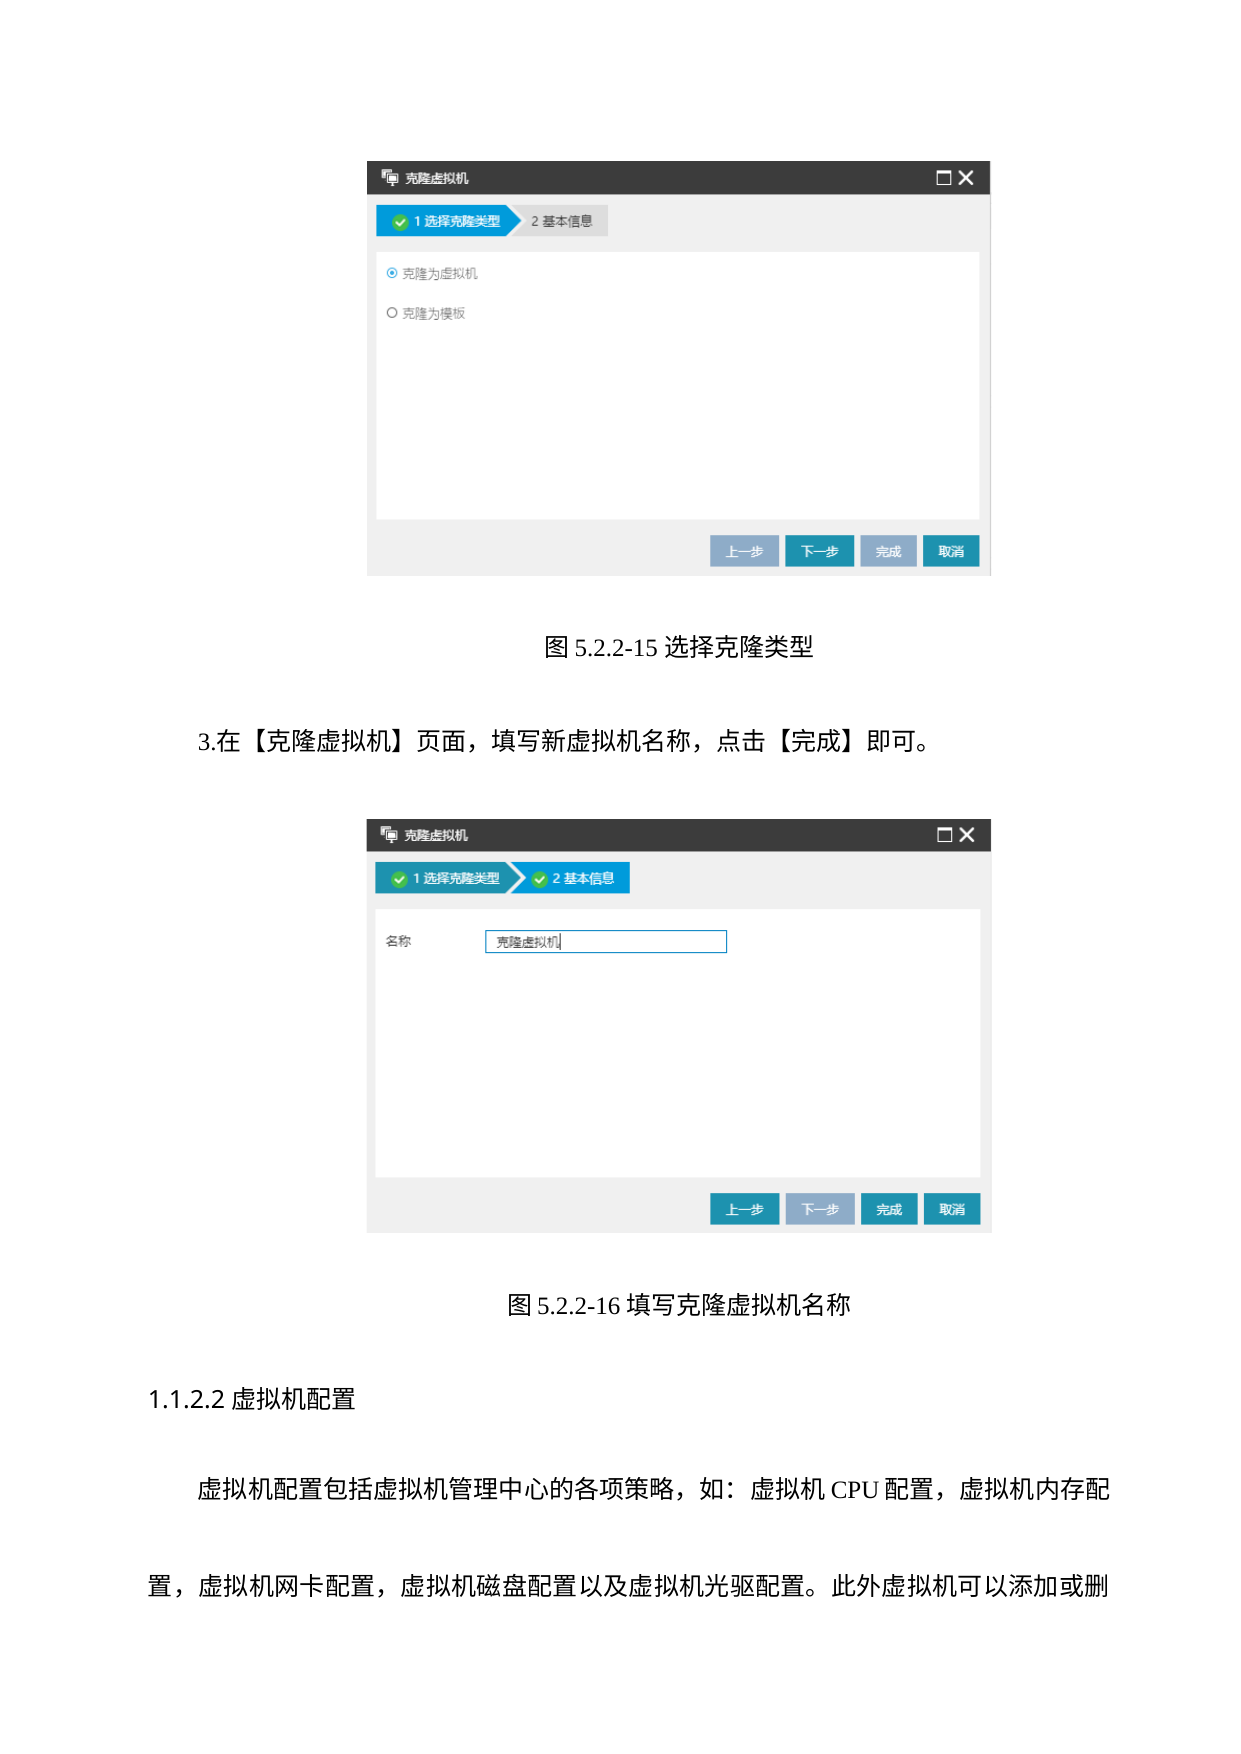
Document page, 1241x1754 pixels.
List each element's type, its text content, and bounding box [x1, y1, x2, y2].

text 图5.2.2-15 选择克隆类型 [198, 613, 1110, 678]
text 3.在【克隆虚拟机】页面，填写新虚拟机名称，点击【完成】即可。 [148, 707, 1110, 772]
text 图5.2.2-16 填写克隆虚拟机名称 [198, 1271, 1110, 1336]
picture [366, 819, 992, 1233]
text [148, 1455, 1110, 1617]
subtitle 虚拟机配置 [148, 1366, 1110, 1431]
picture [367, 161, 992, 576]
